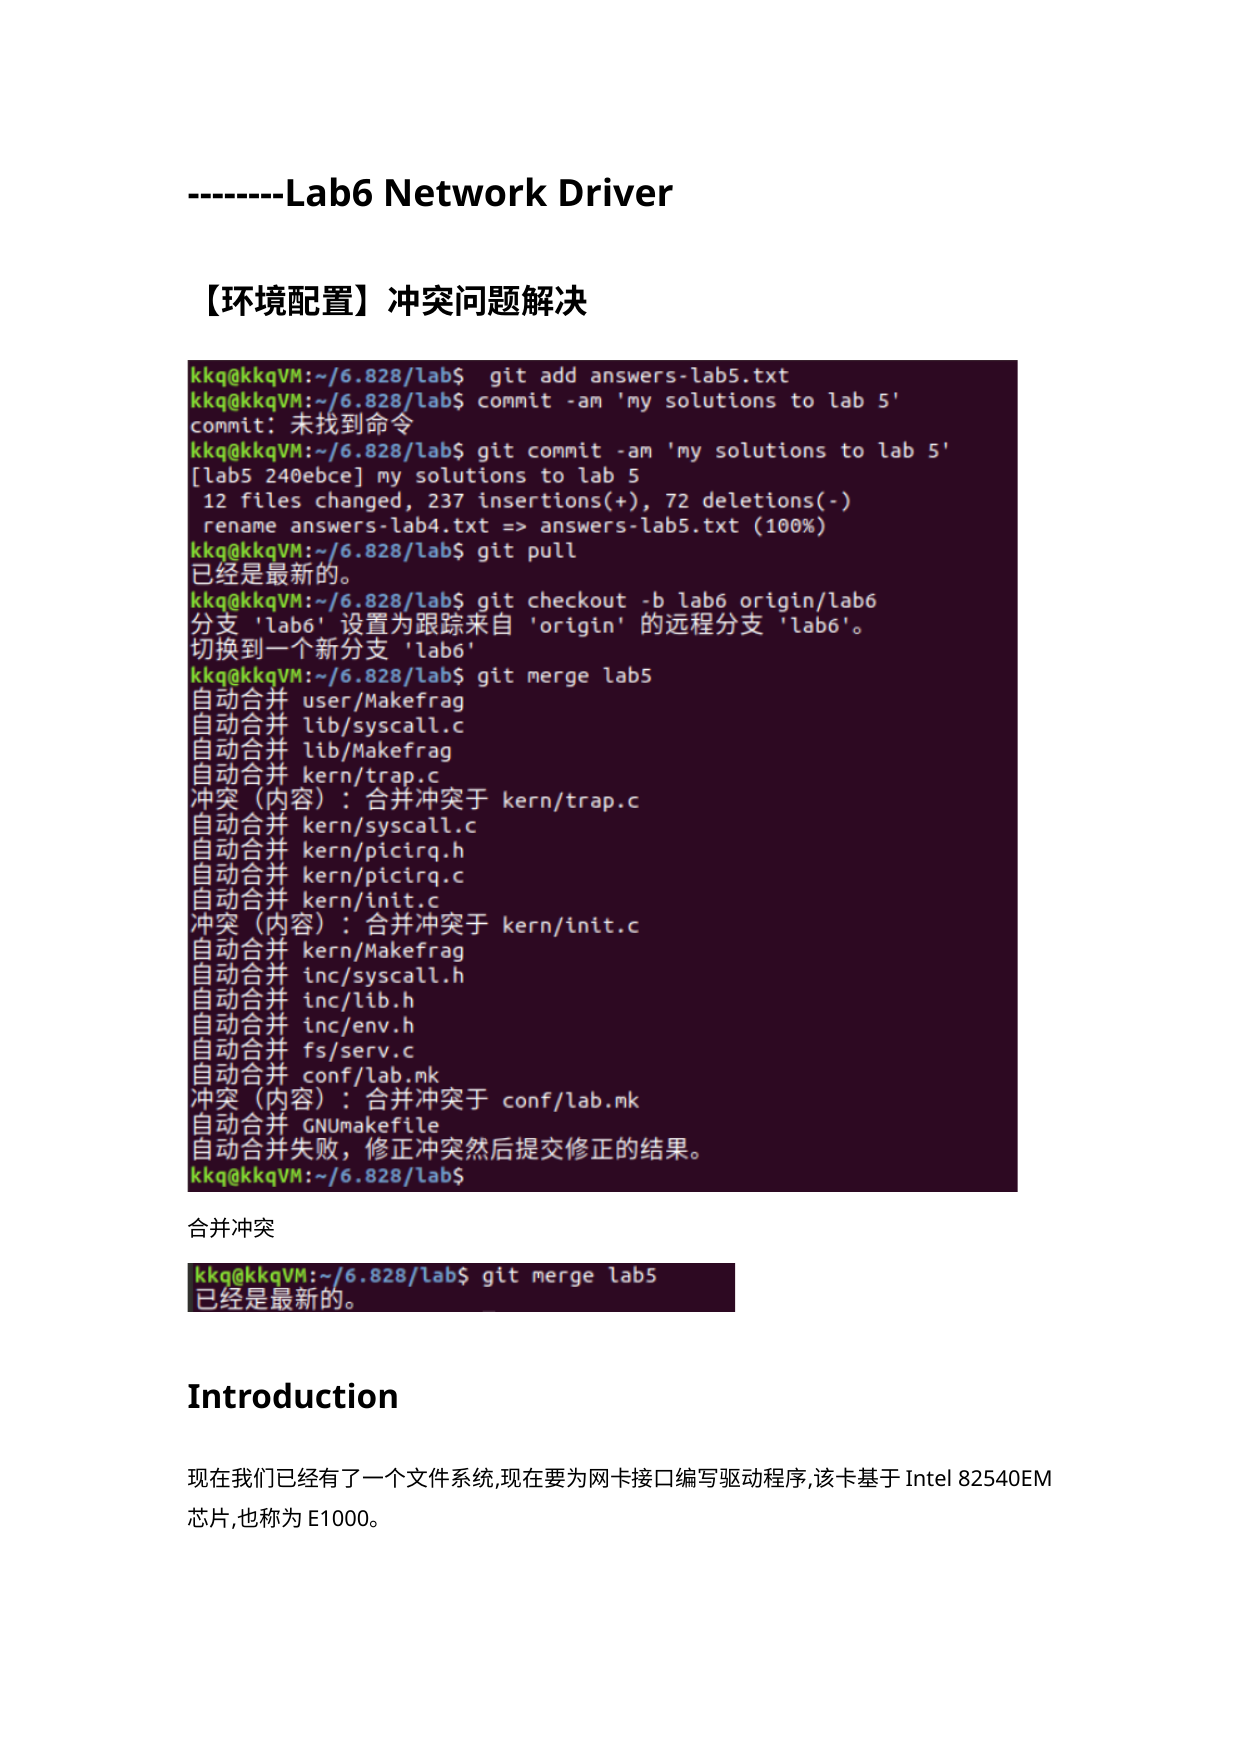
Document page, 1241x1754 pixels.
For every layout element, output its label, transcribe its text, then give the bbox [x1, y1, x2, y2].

picture [187, 1263, 736, 1312]
picture [187, 360, 1018, 1192]
subtitle 【环境配置】冲突问题解决 [187, 259, 1053, 340]
subtitle Introduction [187, 1355, 1053, 1436]
subtitle --------Lab6 Network Driver [187, 151, 1053, 232]
text 合并冲突 [187, 1207, 1053, 1247]
text 现在我们已经有了一个文件系统,现在要为网卡接口编写驱动程序,该卡基于Intel 82540EM芯片,也称为E1000。 [187, 1457, 1053, 1537]
